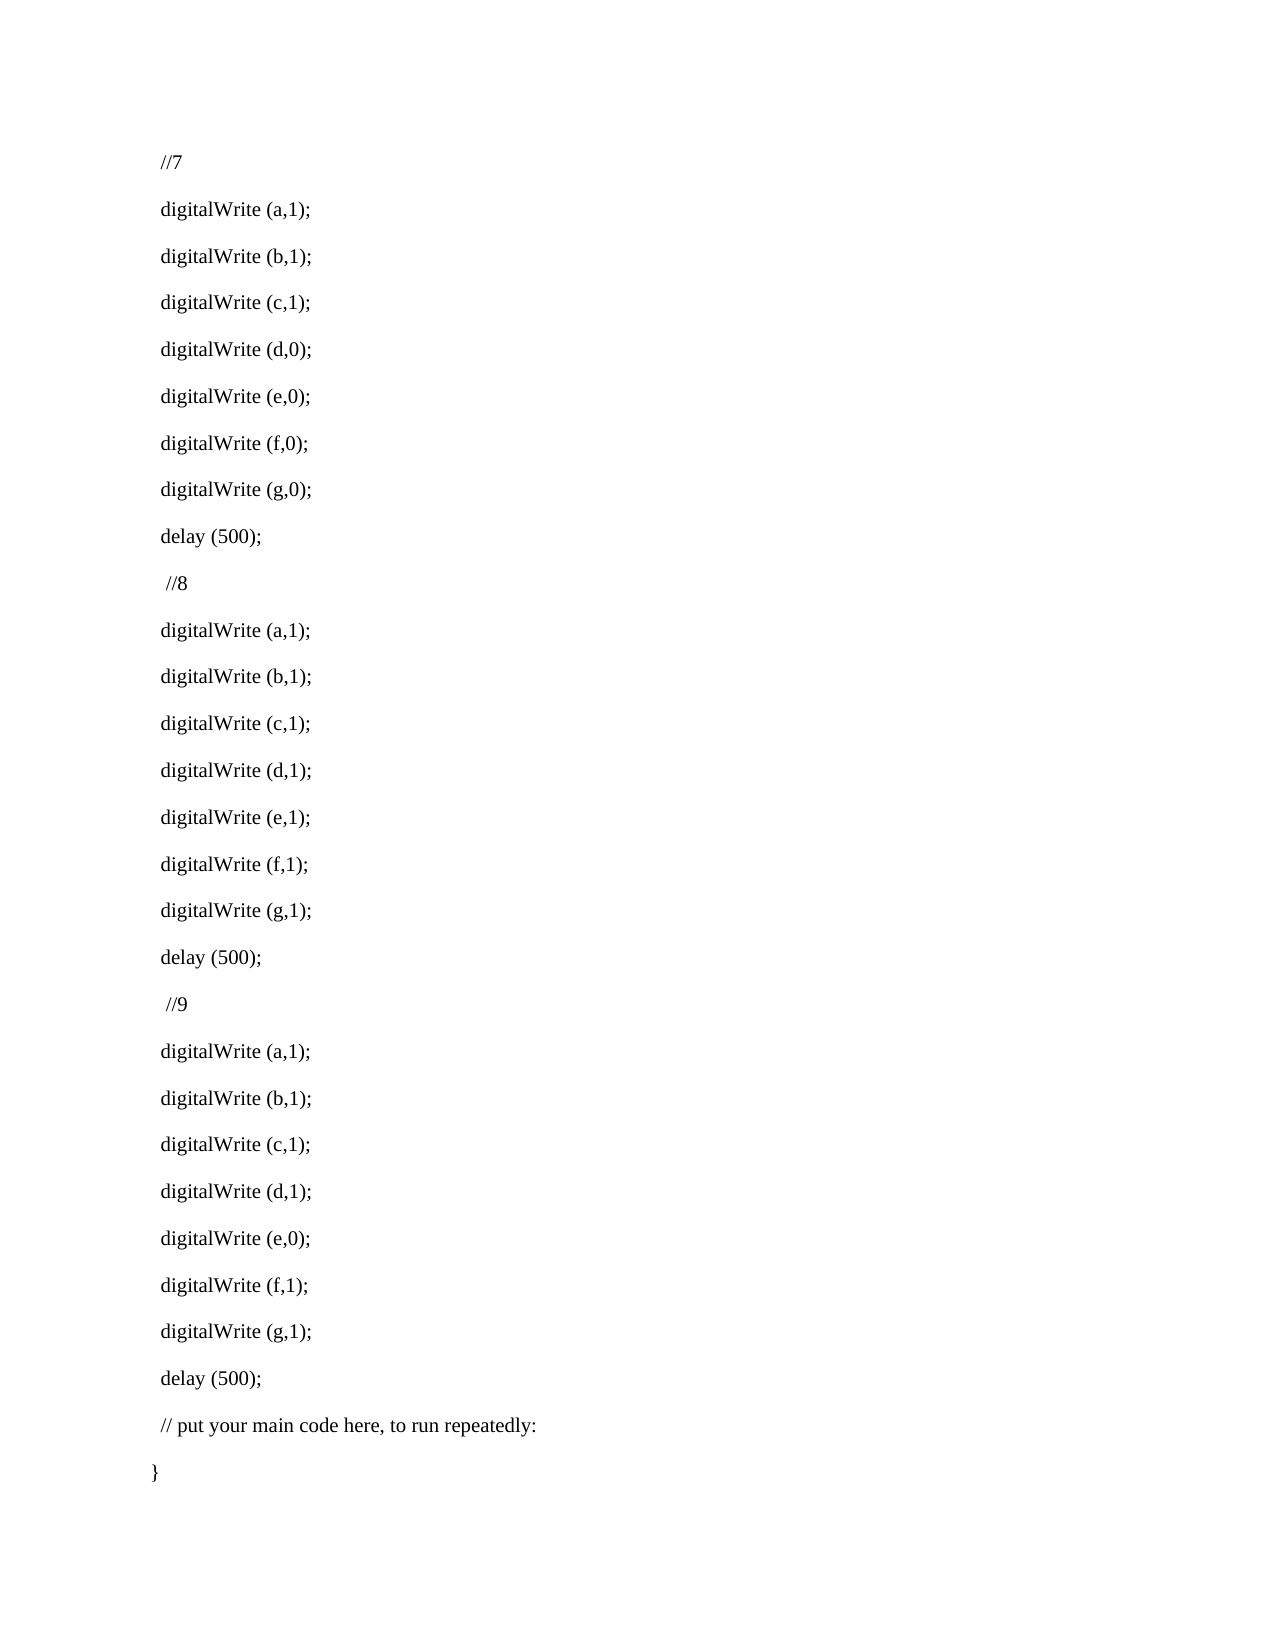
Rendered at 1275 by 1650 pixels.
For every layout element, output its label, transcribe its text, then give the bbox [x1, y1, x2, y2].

text digitalWrite (e,1); [150, 805, 1125, 829]
text } [150, 1459, 1125, 1484]
text digitalWrite (b,1); [150, 243, 1125, 268]
text digitalWrite (b,1); [150, 664, 1125, 688]
text //7 [150, 150, 1125, 174]
text digitalWrite (b,1); [150, 1085, 1125, 1109]
text delay (500); [150, 1366, 1125, 1390]
text digitalWrite (f,1); [150, 1272, 1125, 1297]
text digitalWrite (g,0); [150, 477, 1125, 501]
text digitalWrite (d,0); [150, 337, 1125, 361]
text digitalWrite (d,1); [150, 1179, 1125, 1203]
text delay (500); [150, 945, 1125, 969]
text digitalWrite (c,1); [150, 290, 1125, 314]
text digitalWrite (c,1); [150, 1132, 1125, 1156]
text digitalWrite (d,1); [150, 758, 1125, 782]
text digitalWrite (c,1); [150, 711, 1125, 735]
text digitalWrite (a,1); [150, 618, 1125, 642]
text digitalWrite (a,1); [150, 197, 1125, 221]
text delay (500); [150, 524, 1125, 548]
text //8 [150, 571, 1125, 595]
text digitalWrite (a,1); [150, 1039, 1125, 1063]
text digitalWrite (e,0); [150, 384, 1125, 408]
text //9 [150, 992, 1125, 1016]
text digitalWrite (g,1); [150, 1319, 1125, 1343]
text digitalWrite (g,1); [150, 898, 1125, 922]
text digitalWrite (f,0); [150, 431, 1125, 455]
text // put your main code here, to run repeatedly: [150, 1413, 1125, 1437]
text digitalWrite (f,1); [150, 852, 1125, 876]
text digitalWrite (e,0); [150, 1226, 1125, 1250]
